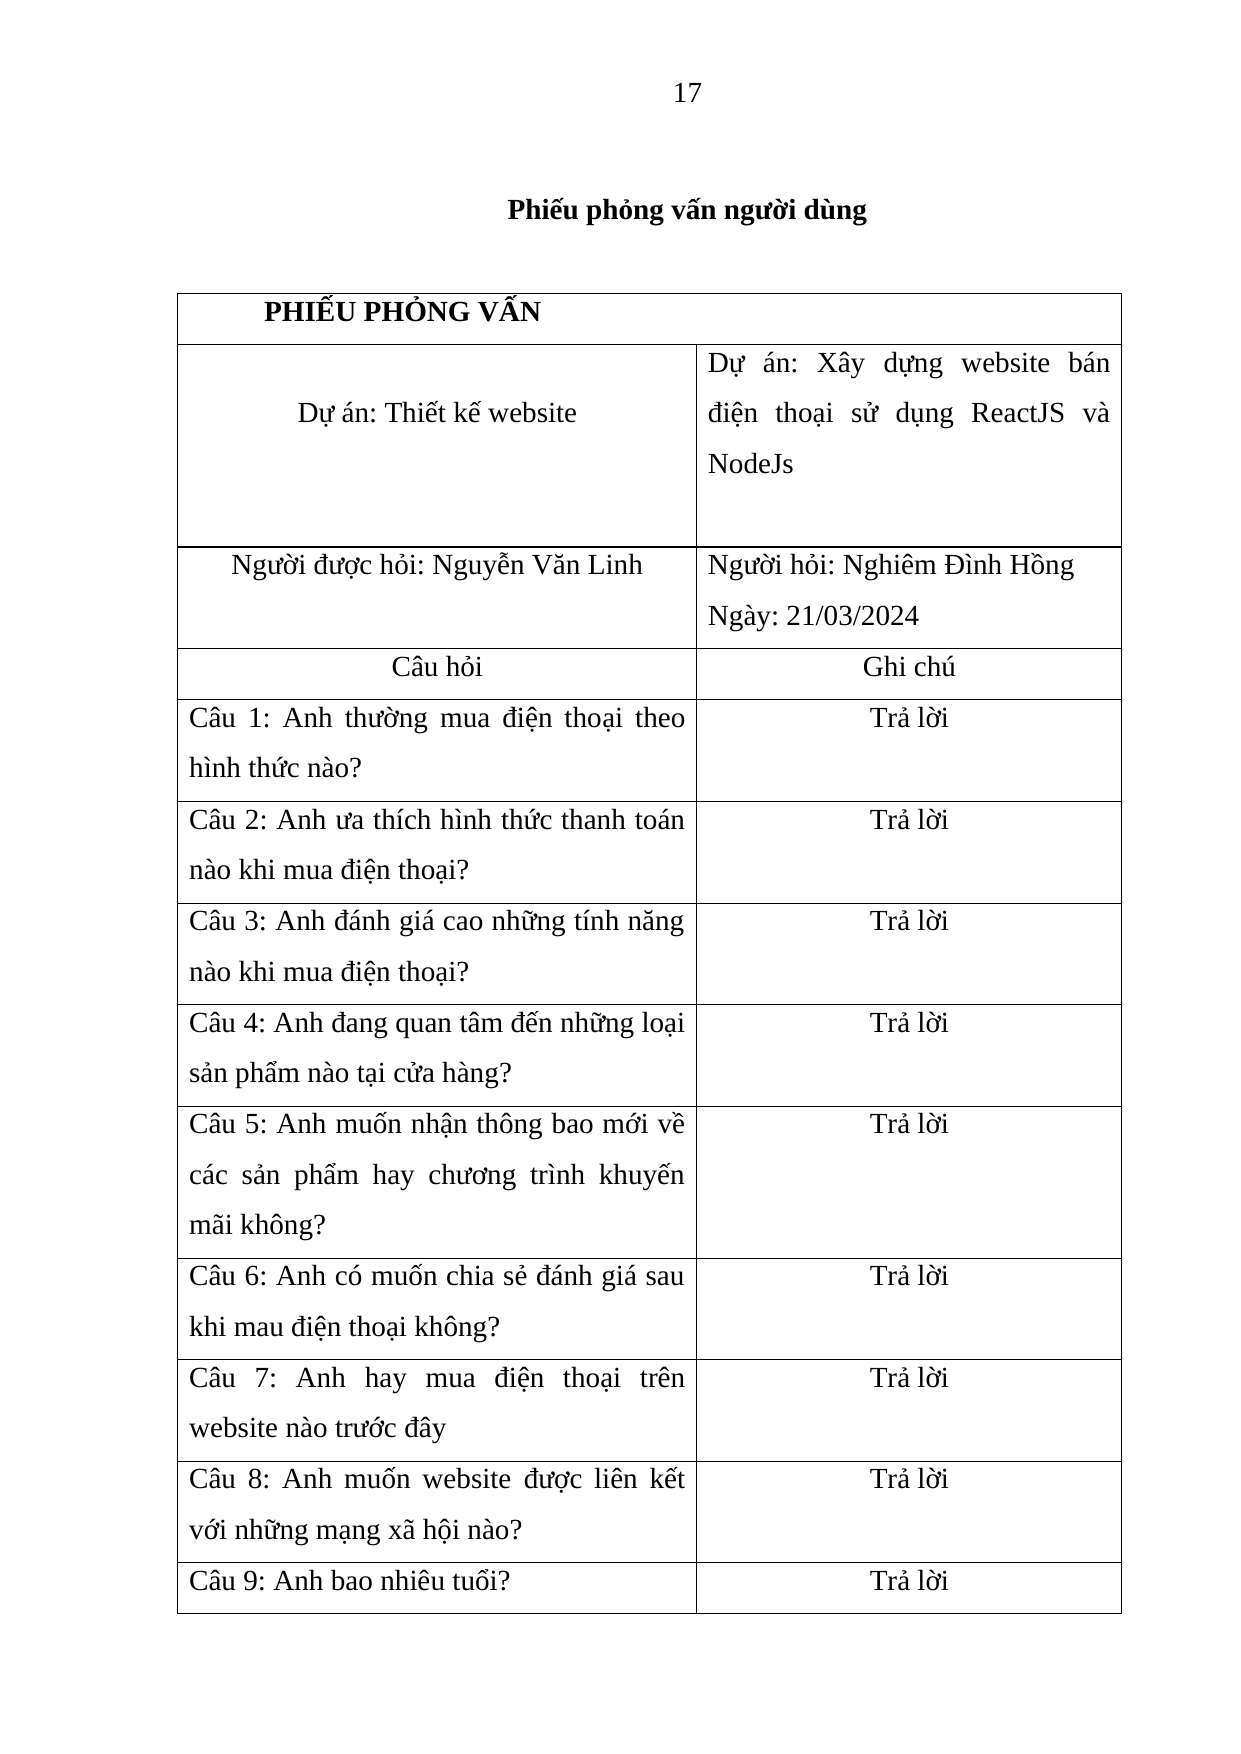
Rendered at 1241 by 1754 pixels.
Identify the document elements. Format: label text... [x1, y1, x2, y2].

table_cell Trả lời [697, 1462, 1121, 1562]
table_cell Trả lời [697, 700, 1121, 801]
table_cell Dự án: Thiết kế website [178, 345, 696, 546]
table_cell Người được hỏi: Nguyễn Văn Linh [178, 548, 696, 648]
table_cell Trả lời [697, 802, 1121, 902]
table_cell Câu 3: Anh đánh giá cao những tính năng nào khi mua điện thoại? [178, 904, 696, 1004]
table_cell Trả lời [697, 1360, 1121, 1461]
table_cell Ghi chú [697, 649, 1121, 699]
text Phiếu phỏng vấn người dùng [177, 192, 1122, 226]
table_cell Câu 5: Anh muốn nhận thông bao mới về các sản phẩm hay chương trình khuyến mãi không? [178, 1107, 696, 1257]
table_cell Người hỏi: Nghiêm Đình Hồng Ngày: 21/03/2024 [697, 548, 1121, 648]
table_cell Trả lời [697, 1563, 1121, 1613]
table_cell Trả lời [697, 1259, 1121, 1359]
table_cell Câu 6: Anh có muốn chia sẻ đánh giá sau khi mau điện thoại không? [178, 1259, 696, 1359]
table_cell Dự án: Xây dựng website bán điện thoại sử dụng ReactJS và NodeJs [697, 345, 1121, 546]
table_cell Câu 7: Anh hay mua điện thoại trên website nào trước đây [178, 1360, 696, 1461]
table_cell Câu 9: Anh bao nhiêu tuổi? [178, 1563, 696, 1613]
table_cell Câu 2: Anh ưa thích hình thức thanh toán nào khi mua điện thoại? [178, 802, 696, 902]
table_header PHIẾU PHỎNG VẤN [178, 294, 1121, 344]
table_cell Trả lời [697, 1005, 1121, 1106]
table_cell Câu 1: Anh thường mua điện thoại theo hình thức nào? [178, 700, 696, 801]
table_cell Câu 8: Anh muốn website được liên kết với những mạng xã hội nào? [178, 1462, 696, 1562]
table_cell Trả lời [697, 904, 1121, 1004]
table_cell Câu hỏi [178, 649, 696, 699]
table_cell Trả lời [697, 1107, 1121, 1257]
table_cell Câu 4: Anh đang quan tâm đến những loại sản phẩm nào tại cửa hàng? [178, 1005, 696, 1106]
